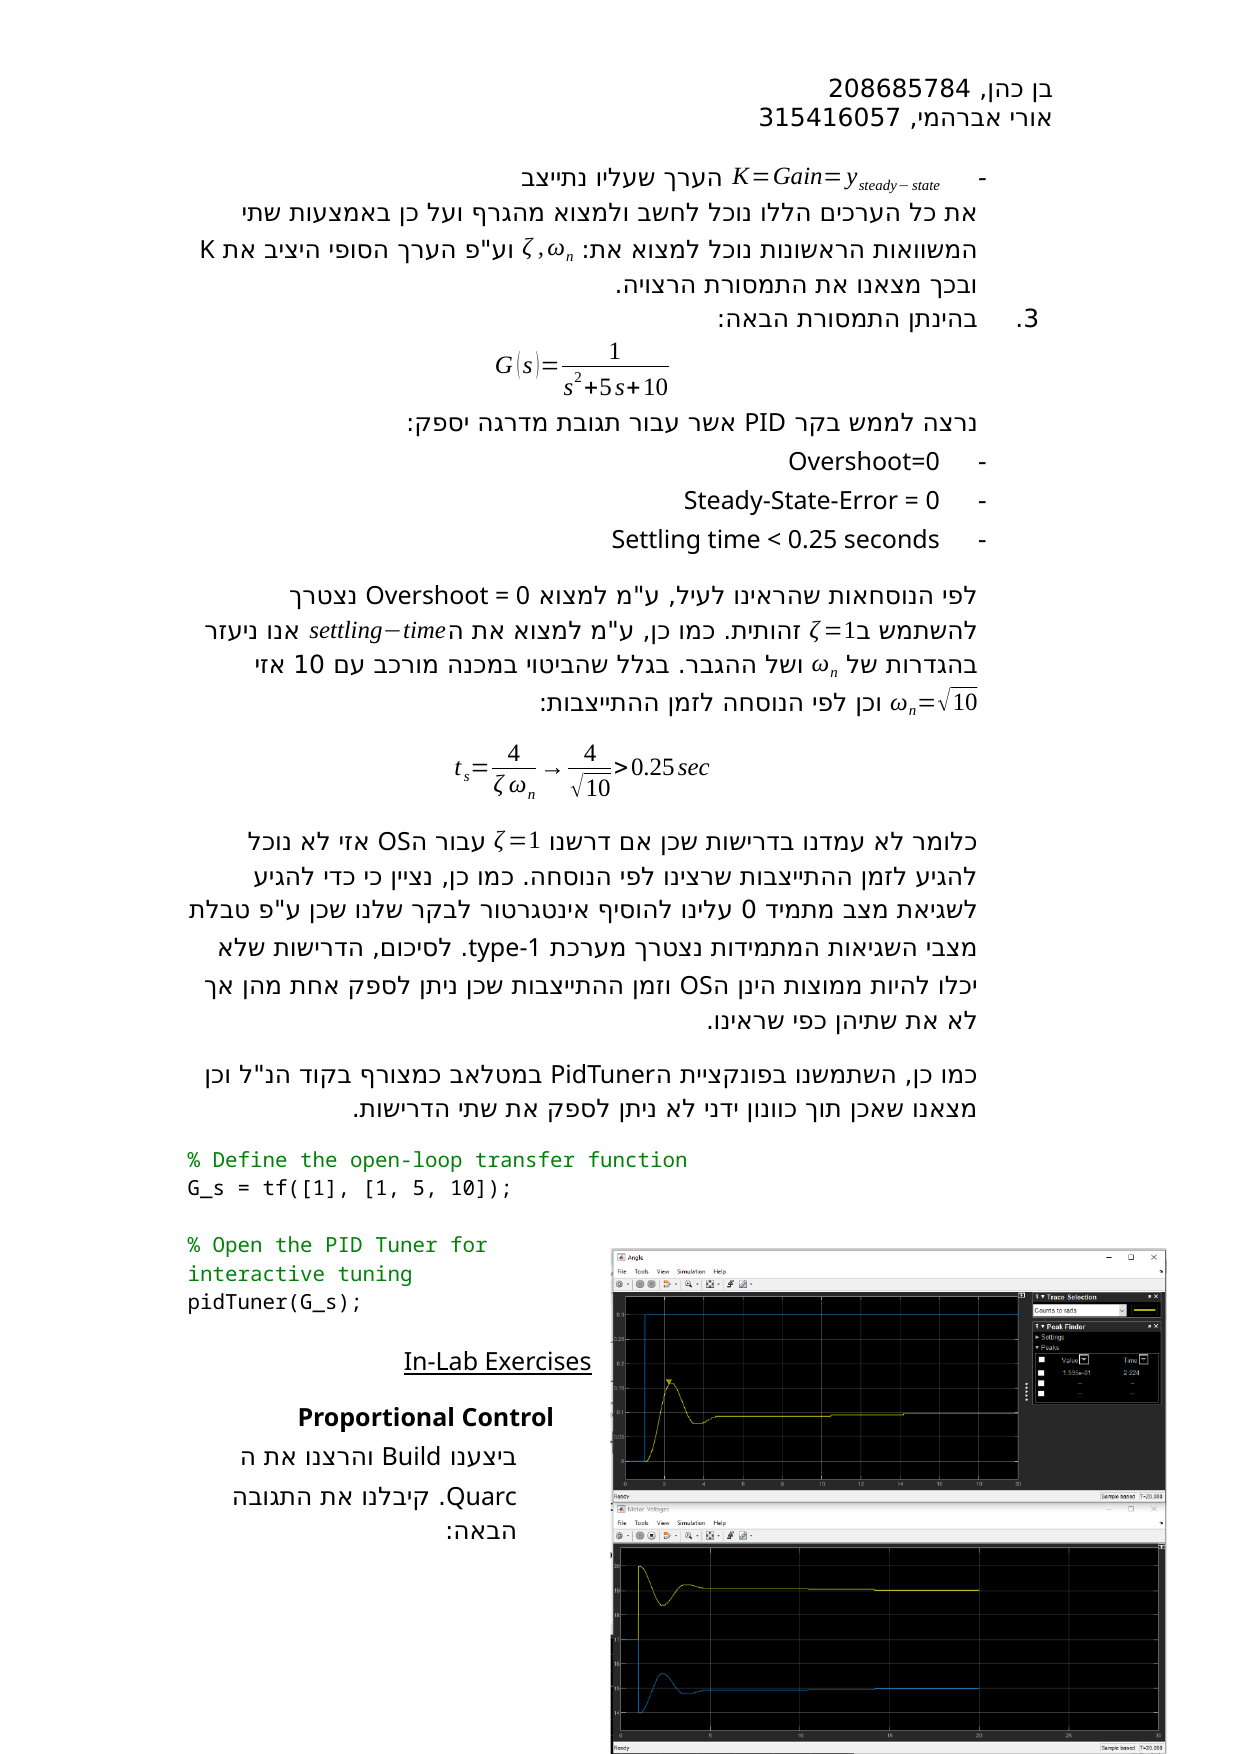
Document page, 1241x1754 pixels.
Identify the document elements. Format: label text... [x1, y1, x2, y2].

list Settling time < 0.25 seconds [187, 522, 978, 556]
text % Open the PID Tuner for interactive tuning [187, 1230, 1053, 1287]
text pidTuner(G_s); [187, 1287, 610, 1316]
list Steady-State-Error = 0 [187, 483, 978, 517]
text In-Lab Exercises [187, 1344, 610, 1378]
list הערך שעליו נתייצב [187, 163, 978, 194]
list בהינתן התמסורת הבאה: [187, 304, 1015, 333]
text כמו כן, השתמשנו בפונקציית הPidTuner במטלאב כמצורף בקוד הנ"ל וכן מצאנו שאכן תוך כוונון ידני לא ניתן לספק את שתי הדרישות. [187, 1056, 978, 1124]
list ביצענו Build והרצנו את הQuarc. קיבלנו את התגובה הבאה: [187, 1439, 610, 1546]
list את כל הערכים הללו נוכל לחשב ולמצוא מהגרף ועל כן באמצעות שתי המשוואות הראשונות נוכל למצוא את: וע"פ הערך הסופי היציב את K ובכך מצאנו את התמסורת הרצויה. [187, 198, 978, 299]
text % Define the open-loop transfer function [187, 1145, 1053, 1173]
list Proportional Control [187, 1400, 610, 1434]
picture [610, 1248, 1167, 1754]
text כלומר לא עמדנו בדרישות שכן אם דרשנו עבור הOS אזי לא נוכל להגיע לזמן ההתייצבות שרצינו לפי הנוסחה. כמו כן, נציין כי כדי להגיע לשגיאת מצב מתמיד 0 עלינו להוסיף אינטגרטור לבקר שלנו שכן ע"פ טבלת מצבי השגיאות המתמידות נצטרך מערכת type-1. לסיכום, הדרישות שלא יכלו להיות ממוצות הינן הOS וזמן ההתייצבות שכן ניתן לספק אחת מהן אך לא את שתיהן כפי שראינו. [187, 824, 978, 1035]
text לפי הנוסחאות שהראינו לעיל, ע"מ למצוא Overshoot = 0 נצטרך להשתמש ב זהותית. כמו כן, ע"מ למצוא את ה אנו ניעזר בהגדרות של ושל ההגבר. בגלל שהביטוי במכנה מורכב עם 10 אזי וכן לפי הנוסחה לזמן ההתייצבות: [187, 578, 978, 719]
list נרצה לממש בקר PID אשר עבור תגובת מדרגה יספק: [187, 404, 978, 438]
text G_s = tf([1], [1, 5, 10]); [187, 1173, 1053, 1202]
list Overshoot=0 [187, 443, 978, 478]
